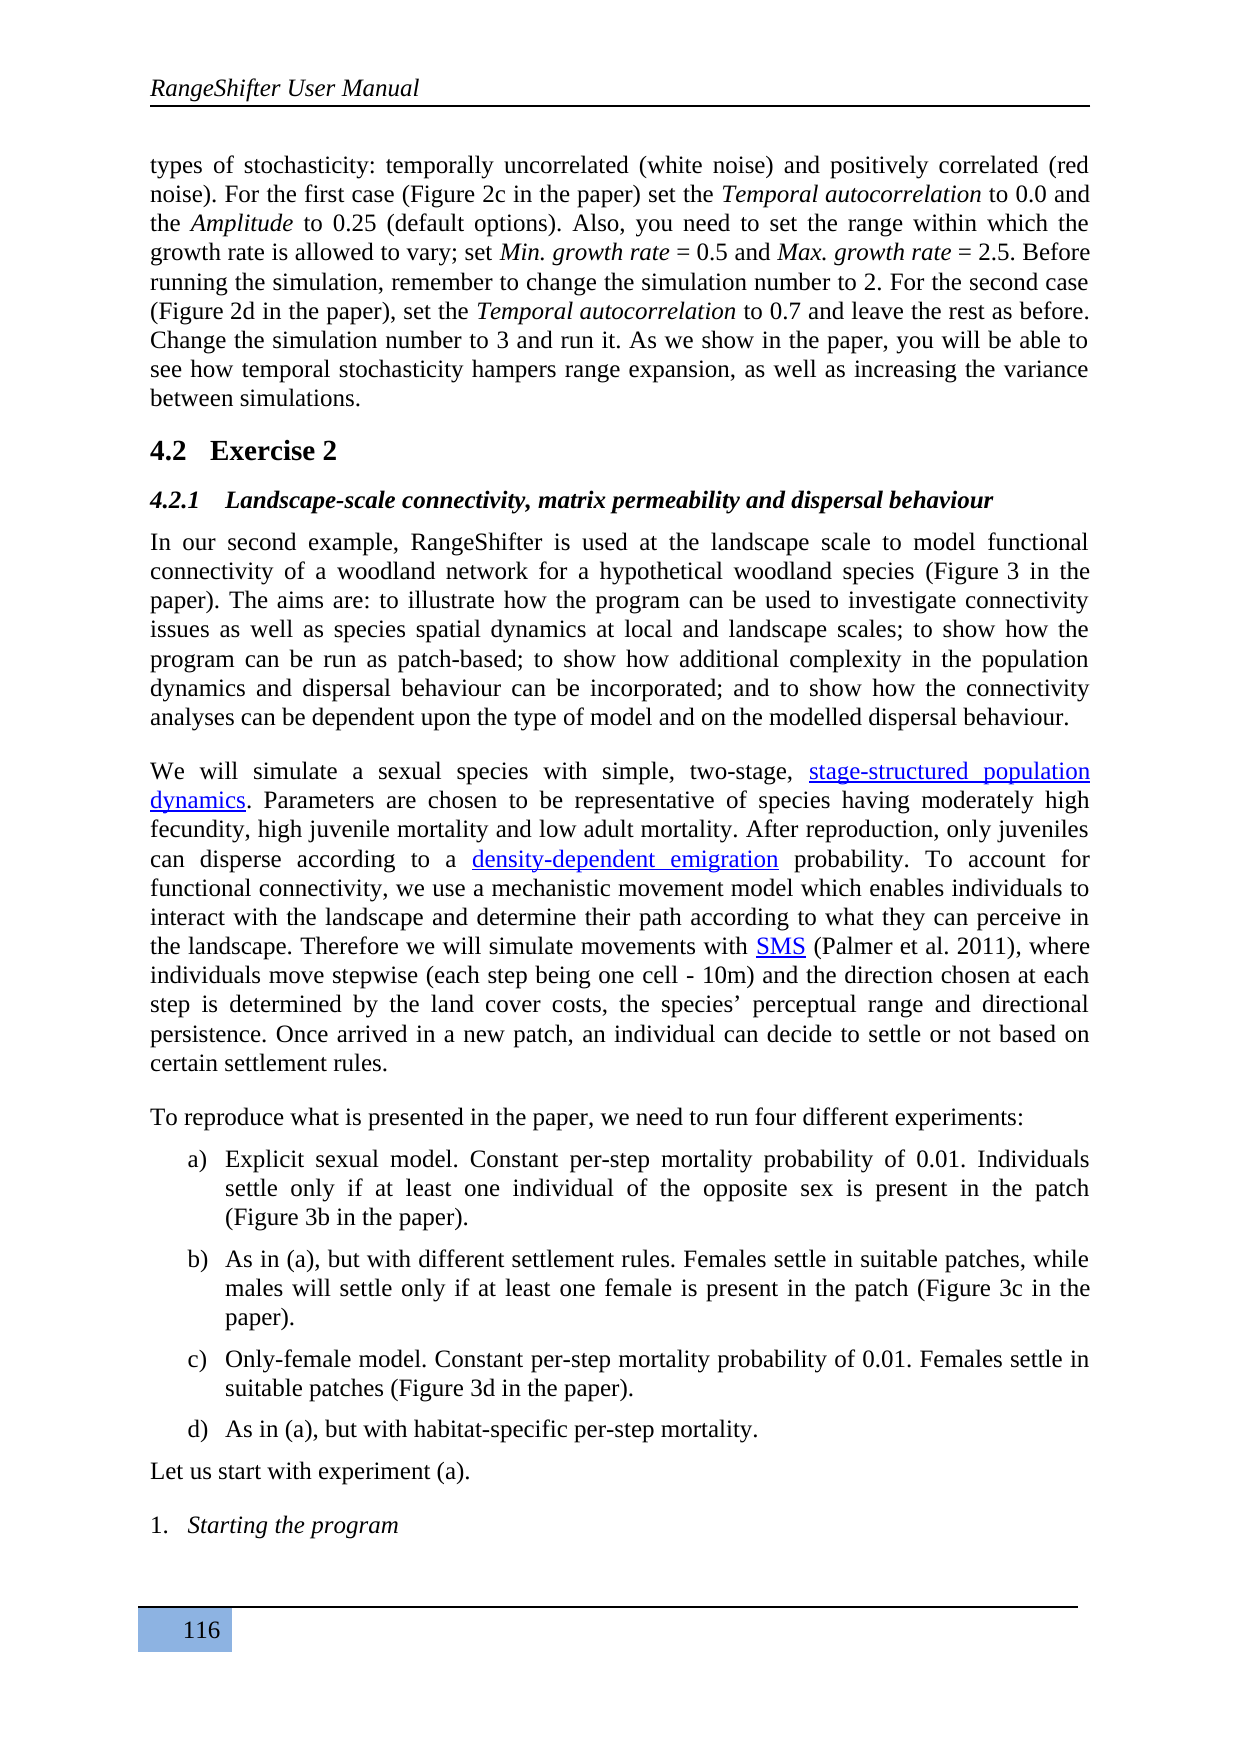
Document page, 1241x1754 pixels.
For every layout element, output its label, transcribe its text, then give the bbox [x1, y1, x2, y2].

subtitle Exercise 2 [150, 437, 1090, 467]
text To reproduce what is presented in the paper, we need to run four different experiments: [150, 1102, 1090, 1131]
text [150, 150, 1090, 412]
list As in (a), but with different settlement rules. Females settle in suitable patches, while males will settle only if at least one female is present in the patch (Figure 3c in the paper). [187, 1244, 1090, 1331]
subtitle Landscape-scale connectivity, matrix permeability and dispersal behaviour [150, 485, 1090, 514]
text Let us start with experiment (a). [150, 1456, 1090, 1485]
text We will simulate a sexual species with simple, two-stage, stage-structured population dynamics. Parameters are chosen to be representative of species having moderately high fecundity, high juvenile mortality and low adult mortality. After reproduction, only juveniles can disperse according to a density-dependent emigration probability. To account for functional connectivity, we use a mechanistic movement model which enables individuals to interact with the landscape and determine their path according to what they can perceive in the landscape. Therefore we will simulate movements with SMS (Palmer et al. 2011), where individuals move stepwise (each step being one cell - 10m) and the direction chosen at each step is determined by the land cover costs, the species’ perceptual range and directional persistence. Once arrived in a new patch, an individual can decide to settle or not based on certain settlement rules. [150, 756, 1090, 1077]
list Starting the program [150, 1510, 1090, 1539]
text In our second example, RangeShifter is used at the landscape scale to model functional connectivity of a woodland network for a hypothetical woodland species (Figure 3 in the paper). The aims are: to illustrate how the program can be used to investigate connectivity issues as well as species spatial dynamics at local and landscape scales; to show how the program can be run as patch-based; to show how additional complexity in the population dynamics and dispersal behaviour can be incorporated; and to show how the connectivity analyses can be dependent upon the type of model and on the modelled dispersal behaviour. [150, 527, 1090, 731]
list Only-female model. Constant per-step mortality probability of 0.01. Females settle in suitable patches (Figure 3d in the paper). [187, 1344, 1090, 1402]
list Explicit sexual model. Constant per-step mortality probability of 0.01. Individuals settle only if at least one individual of the opposite sex is present in the patch (Figure 3b in the paper). [187, 1144, 1090, 1231]
list As in (a), but with habitat-specific per-step mortality. [187, 1414, 1090, 1444]
